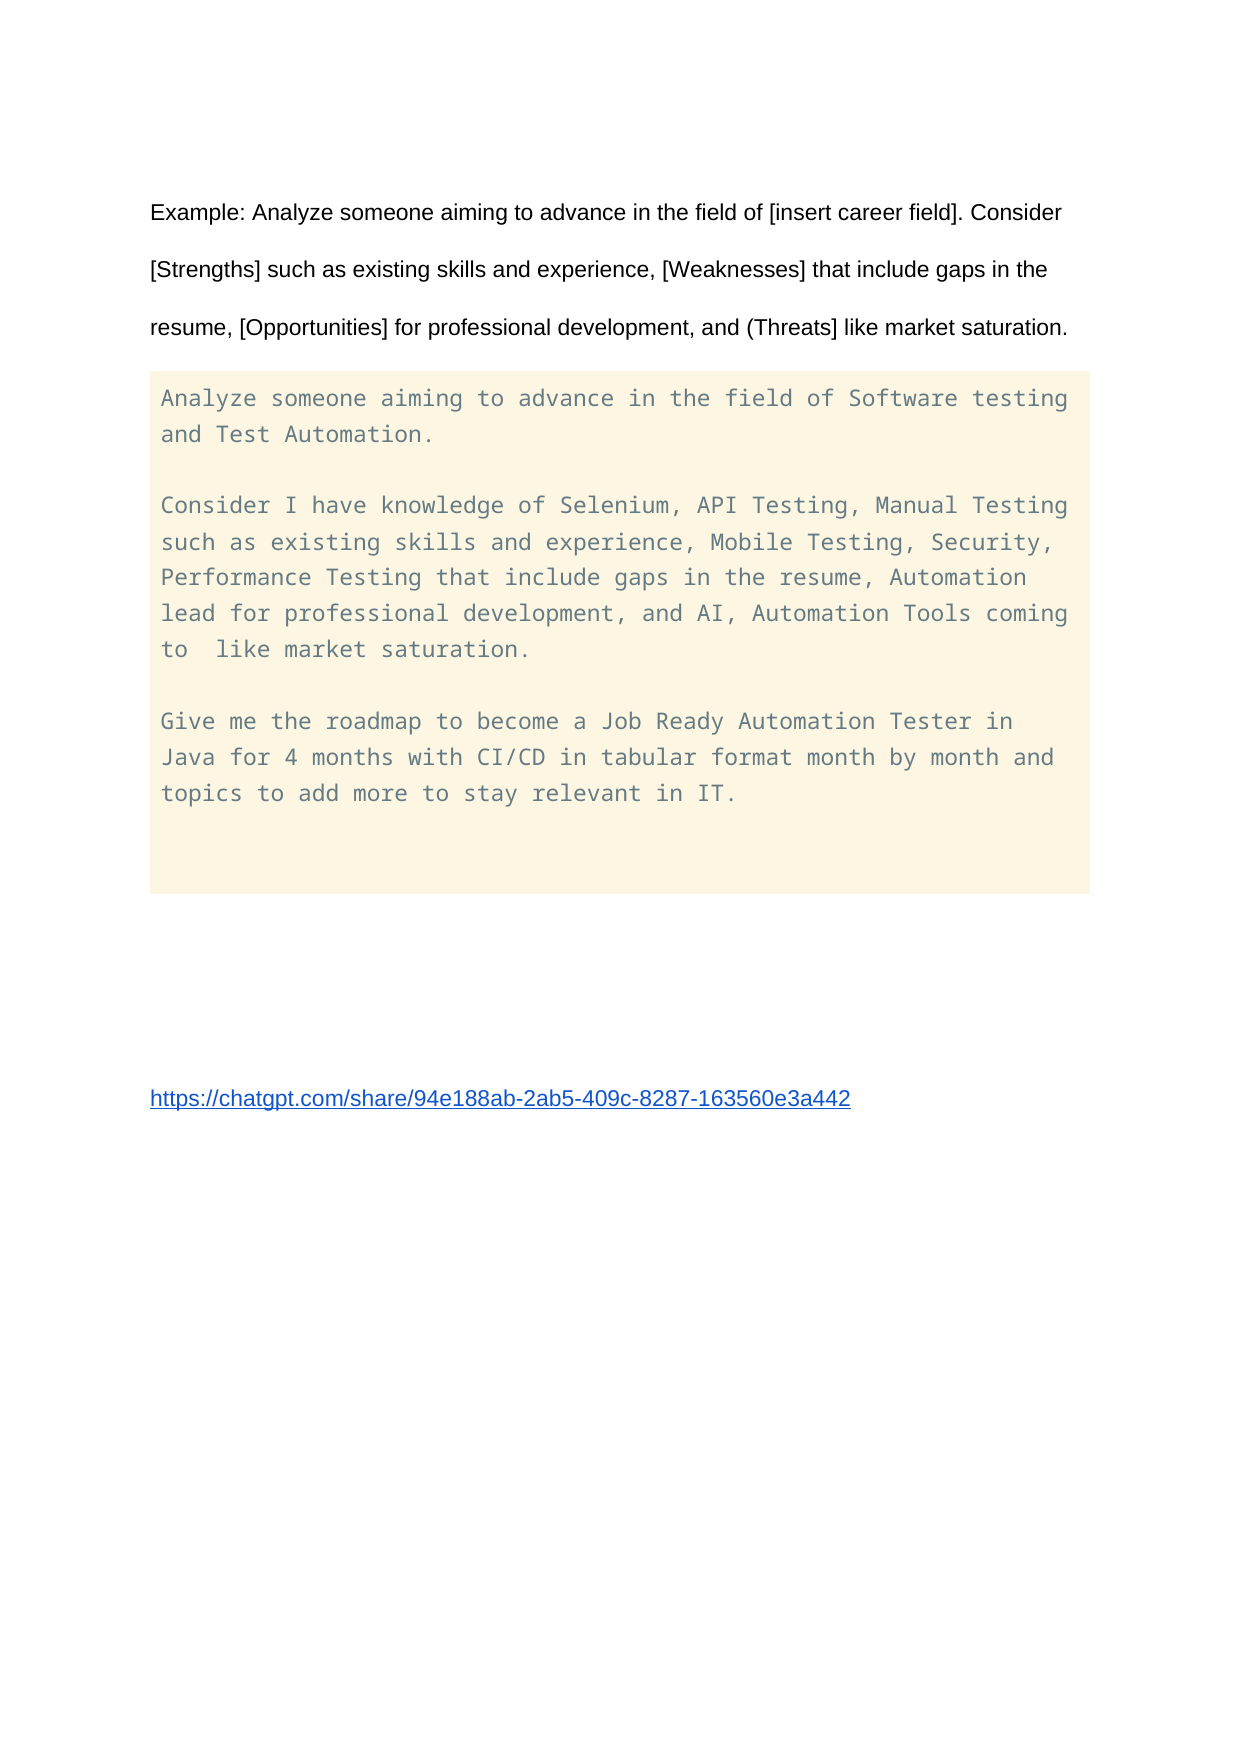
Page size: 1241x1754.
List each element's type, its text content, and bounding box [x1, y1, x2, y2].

text Example: Analyze someone aiming to advance in the field of [insert career field]. Consider [Strengths] such as existing skills and experience, [Weaknesses] that include gaps in the resume, [Opportunities] for professional development, and (Threats] like market saturation. [150, 199, 1090, 340]
text https://chatgpt.com/share/94e188ab-2ab5-409c-8287-163560e3a442 [150, 1085, 1090, 1111]
table_header Analyze someone aiming to advance in the field of Software testing and Test Automation. Consider I have knowledge of Selenium, API Testing, Manual Testing such as existing skills and experience, Mobile Testing, Security, Performance Testing that include gaps in the resume, Automation lead for professional development, and AI, Automation Tools coming to like market saturation. Give me the roadmap to become a Job Ready Automation Tester in Java for 4 months with CI/CD in tabular format month by month and topics to add more to stay relevant in IT. [150, 371, 1090, 894]
